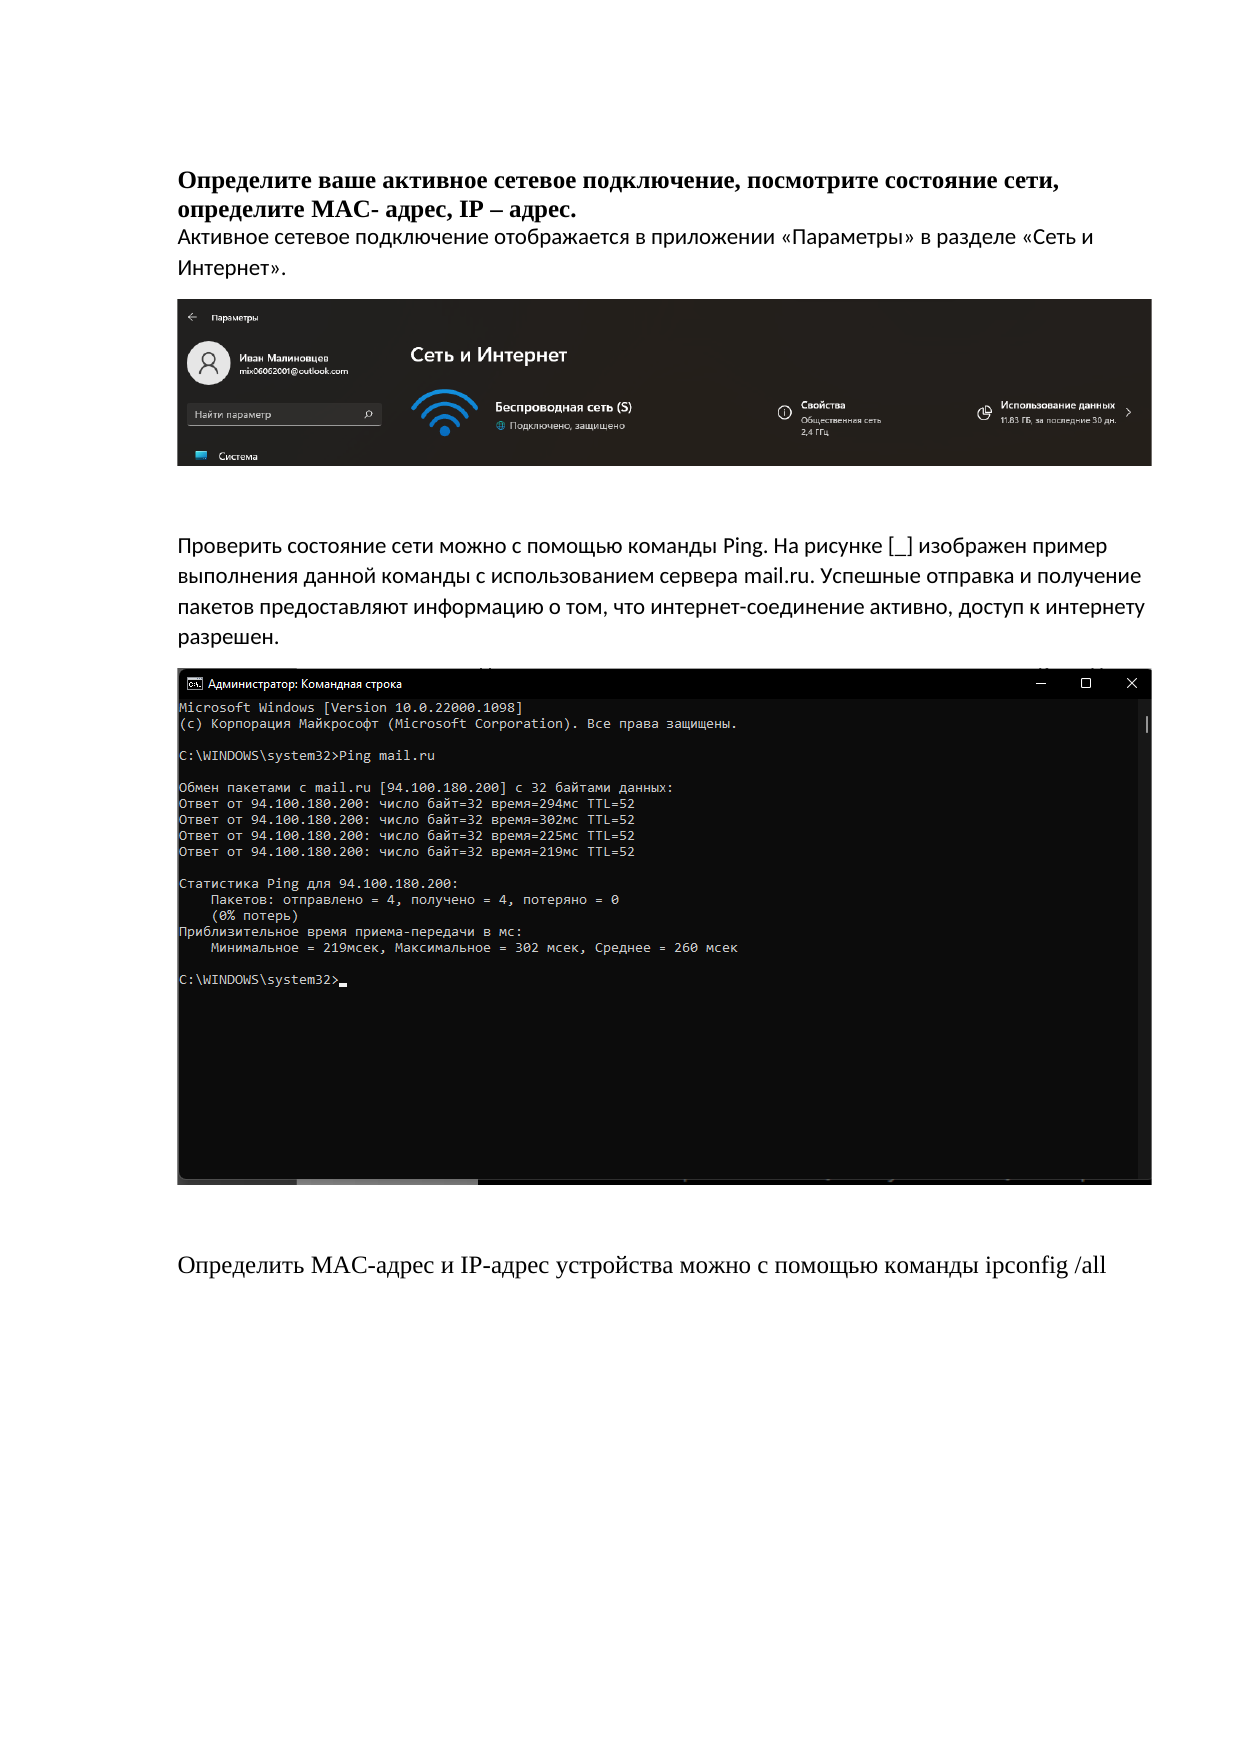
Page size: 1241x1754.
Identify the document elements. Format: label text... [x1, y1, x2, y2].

text Проверить состояние сети можно с помощью команды Ping. На рисунке [_] изображен пример выполнения данной команды с использованием сервера mail.ru. Успешные отправка и получение пакетов предоставляют информацию о том, что интернет-соединение активно, доступ к интернету разрешен. [177, 531, 1152, 650]
picture [177, 668, 1152, 1185]
picture [177, 299, 1152, 466]
text Определите ваше активное сетевое подключение, посмотрите состояние сети, определите MAC- адрес, IP – адрес. [177, 165, 1152, 222]
text Определить MAC-адрес и IP-адрес устройства можно с помощью команды ipconfig /all [177, 1250, 1152, 1279]
text Активное сетевое подключение отображается в приложении «Параметры» в разделе «Сеть и Интернет». [177, 222, 1152, 281]
